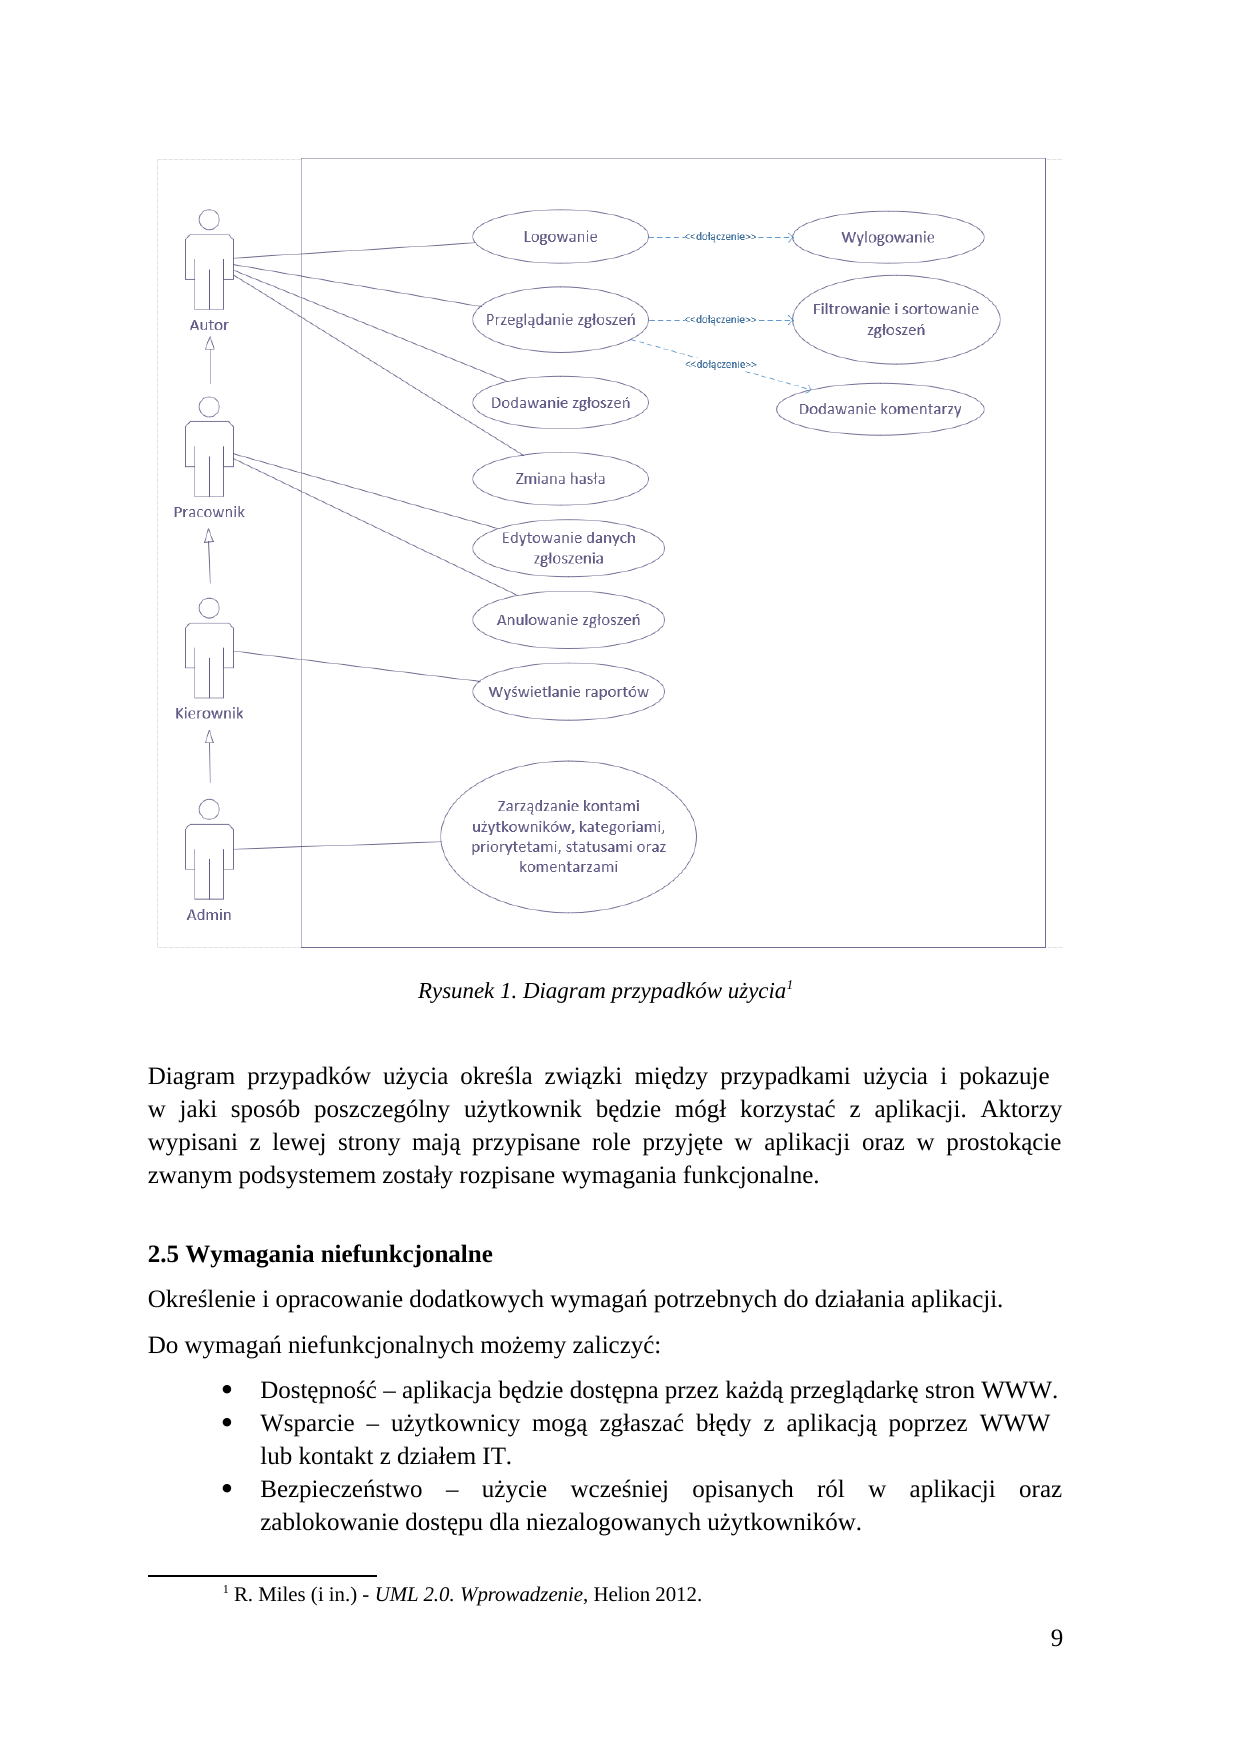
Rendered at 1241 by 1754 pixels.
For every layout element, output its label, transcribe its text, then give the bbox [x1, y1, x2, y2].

subtitle 2.5 Wymagania niefunkcjonalne [148, 1239, 1063, 1267]
picture [147, 147, 1063, 961]
text Do wymagań niefunkcjonalnych możemy zaliczyć: [148, 1330, 1063, 1358]
list Diagram przypadków użycia określa związki między przypadkami użycia i pokazuje w jaki sposób poszczególny użytkownik będzie mógł korzystać z aplikacji. Aktorzy wypisani z lewej strony mają przypisane role przyjęte w aplikacji oraz w prostokącie zwanym podsystemem zostały rozpisane wymagania funkcjonalne. [148, 1061, 1063, 1189]
list Bezpieczeństwo – użycie wcześniej opisanych ról w aplikacji oraz zablokowanie dostępu dla niezalogowanych użytkowników. [223, 1474, 1063, 1536]
text Określenie i opracowanie dodatkowych wymagań potrzebnych do działania aplikacji. [148, 1284, 1063, 1313]
text Rysunek 1. Diagram przypadków użycia [148, 977, 1063, 1003]
list Wsparcie – użytkownicy mogą zgłaszać błędy z aplikacją poprzez WWW lub kontakt z działem IT. [223, 1408, 1063, 1470]
list Dostępność – aplikacja będzie dostępna przez każdą przeglądarkę stron WWW. [223, 1375, 1063, 1404]
